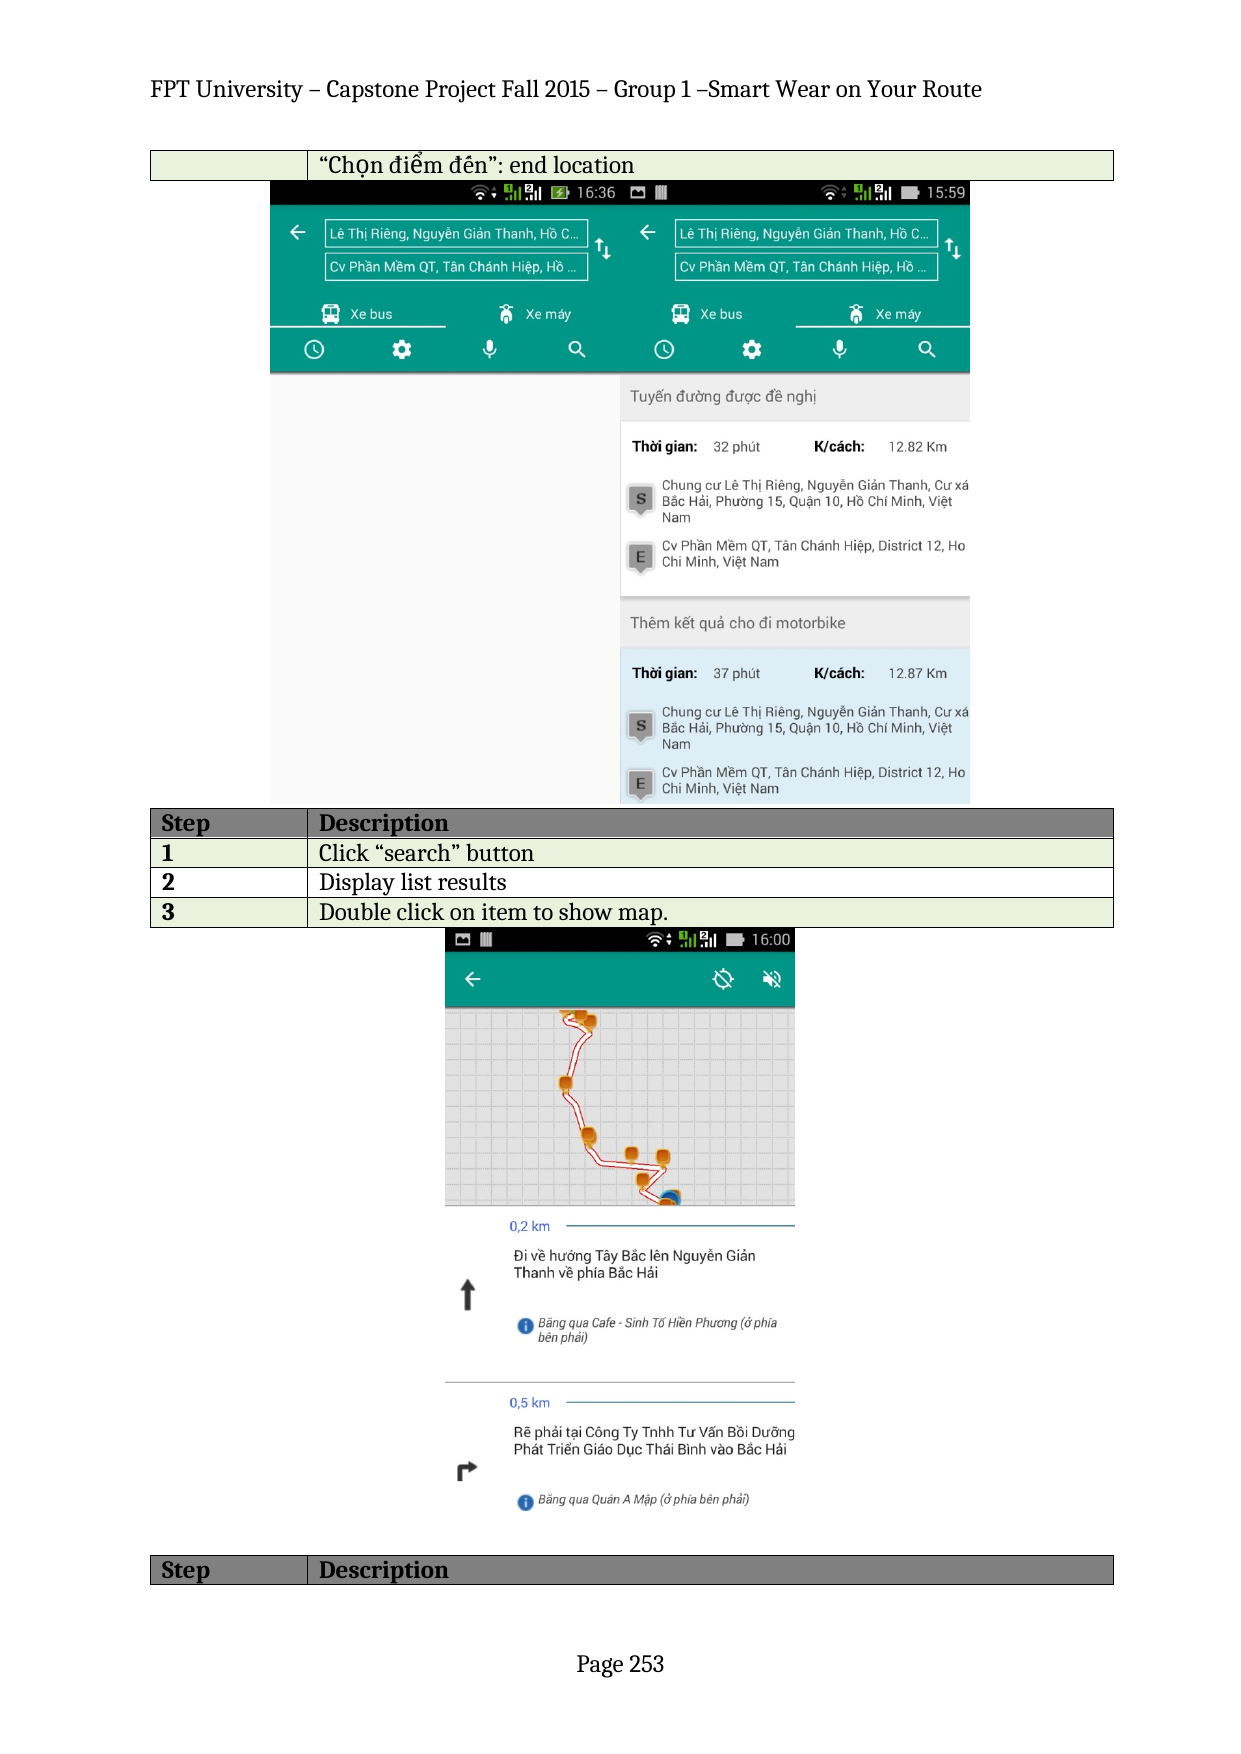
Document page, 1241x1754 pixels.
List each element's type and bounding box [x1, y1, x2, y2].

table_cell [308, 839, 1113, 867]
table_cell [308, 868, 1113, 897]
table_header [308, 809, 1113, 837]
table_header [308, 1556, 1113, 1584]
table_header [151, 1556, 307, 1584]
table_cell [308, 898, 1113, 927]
picture [270, 180, 970, 804]
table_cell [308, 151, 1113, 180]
picture [445, 927, 795, 1551]
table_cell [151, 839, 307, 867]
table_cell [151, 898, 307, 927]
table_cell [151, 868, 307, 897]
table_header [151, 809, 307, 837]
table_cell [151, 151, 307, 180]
